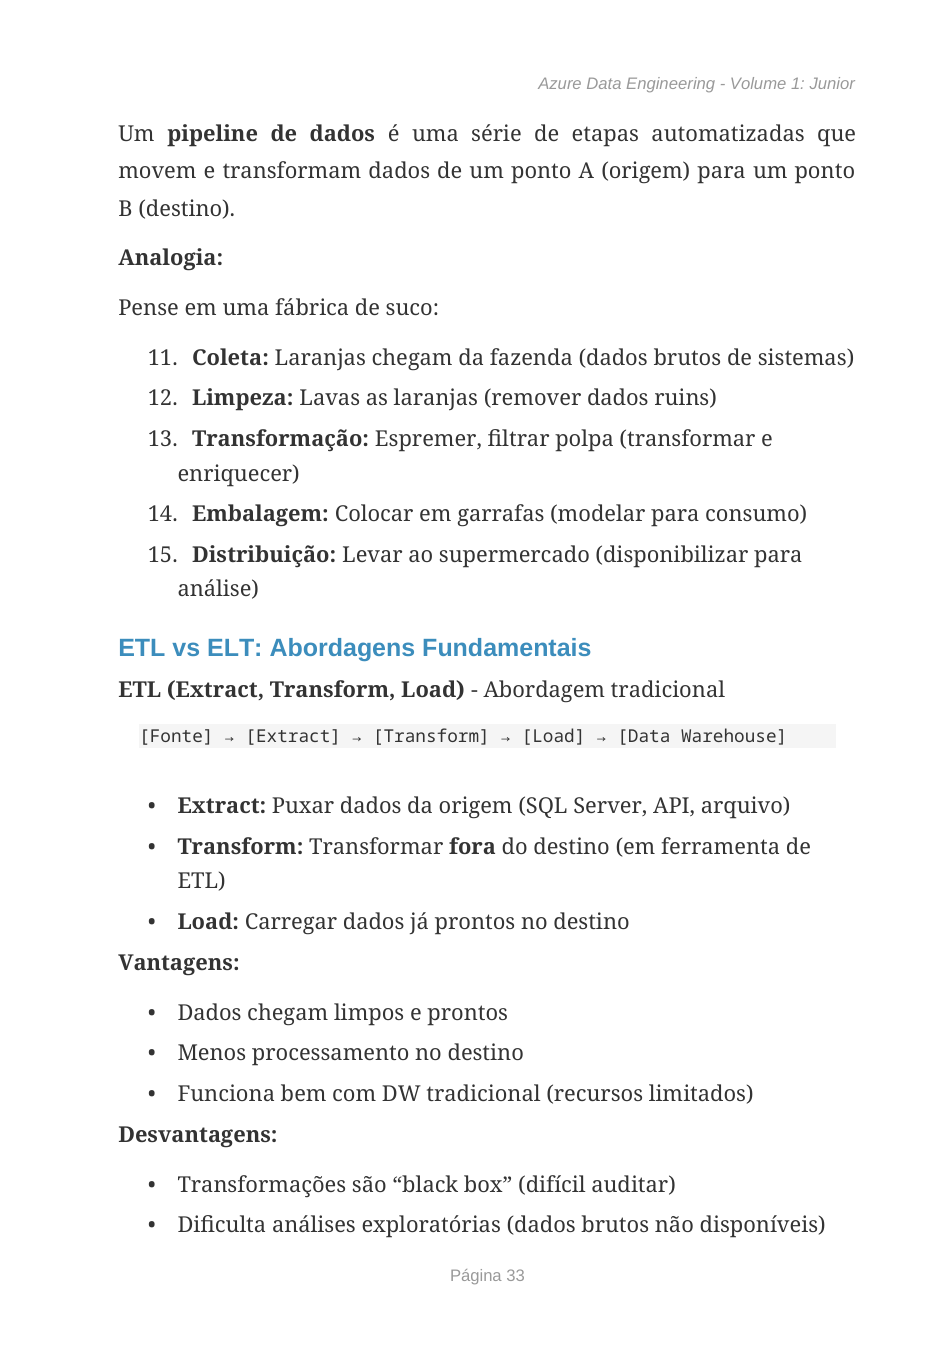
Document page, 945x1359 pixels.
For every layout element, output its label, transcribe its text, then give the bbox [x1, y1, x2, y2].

list Menos processamento no destino [148, 1037, 856, 1067]
list Extract: Puxar dados da origem (SQL Server, API, arquivo) [148, 790, 856, 820]
subtitle ETL vs ELT: Abordagens Fundamentais [118, 633, 856, 662]
list Dados chegam limpos e prontos [148, 997, 856, 1026]
list Limpeza: Lavas as laranjas (remover dados ruins) [148, 382, 856, 412]
text Um pipeline de dados é uma série de etapas automatizadas que movem e transformam dados de um ponto A (origem) para um ponto B (destino). [118, 118, 856, 222]
list Transform: Transformar fora do destino (em ferramenta de ETL) [148, 831, 856, 895]
list Load: Carregar dados já prontos no destino [148, 906, 856, 936]
list Transformação: Espremer, filtrar polpa (transformar e enriquecer) [148, 423, 856, 487]
text Analogia: [118, 242, 856, 272]
text [Fonte] → [Extract] → [Transform] → [Load] → [Data Warehouse] [139, 724, 836, 748]
list Funciona bem com DW tradicional (recursos limitados) [148, 1078, 856, 1108]
list Distribuição: Levar ao supermercado (disponibilizar para análise) [148, 539, 856, 603]
list Transformações são “black box” (difícil auditar) [148, 1168, 856, 1198]
list Dificulta análises exploratórias (dados brutos não disponíveis) [148, 1209, 856, 1239]
list Coleta: Laranjas chegam da fazenda (dados brutos de sistemas) [148, 342, 856, 371]
text Vantagens: [118, 947, 856, 977]
text Pense em uma fábrica de suco: [118, 292, 856, 322]
text ETL (Extract, Transform, Load) - Abordagem tradicional [118, 674, 856, 704]
text Desvantagens: [118, 1119, 856, 1149]
list Embalagem: Colocar em garrafas (modelar para consumo) [148, 498, 856, 528]
